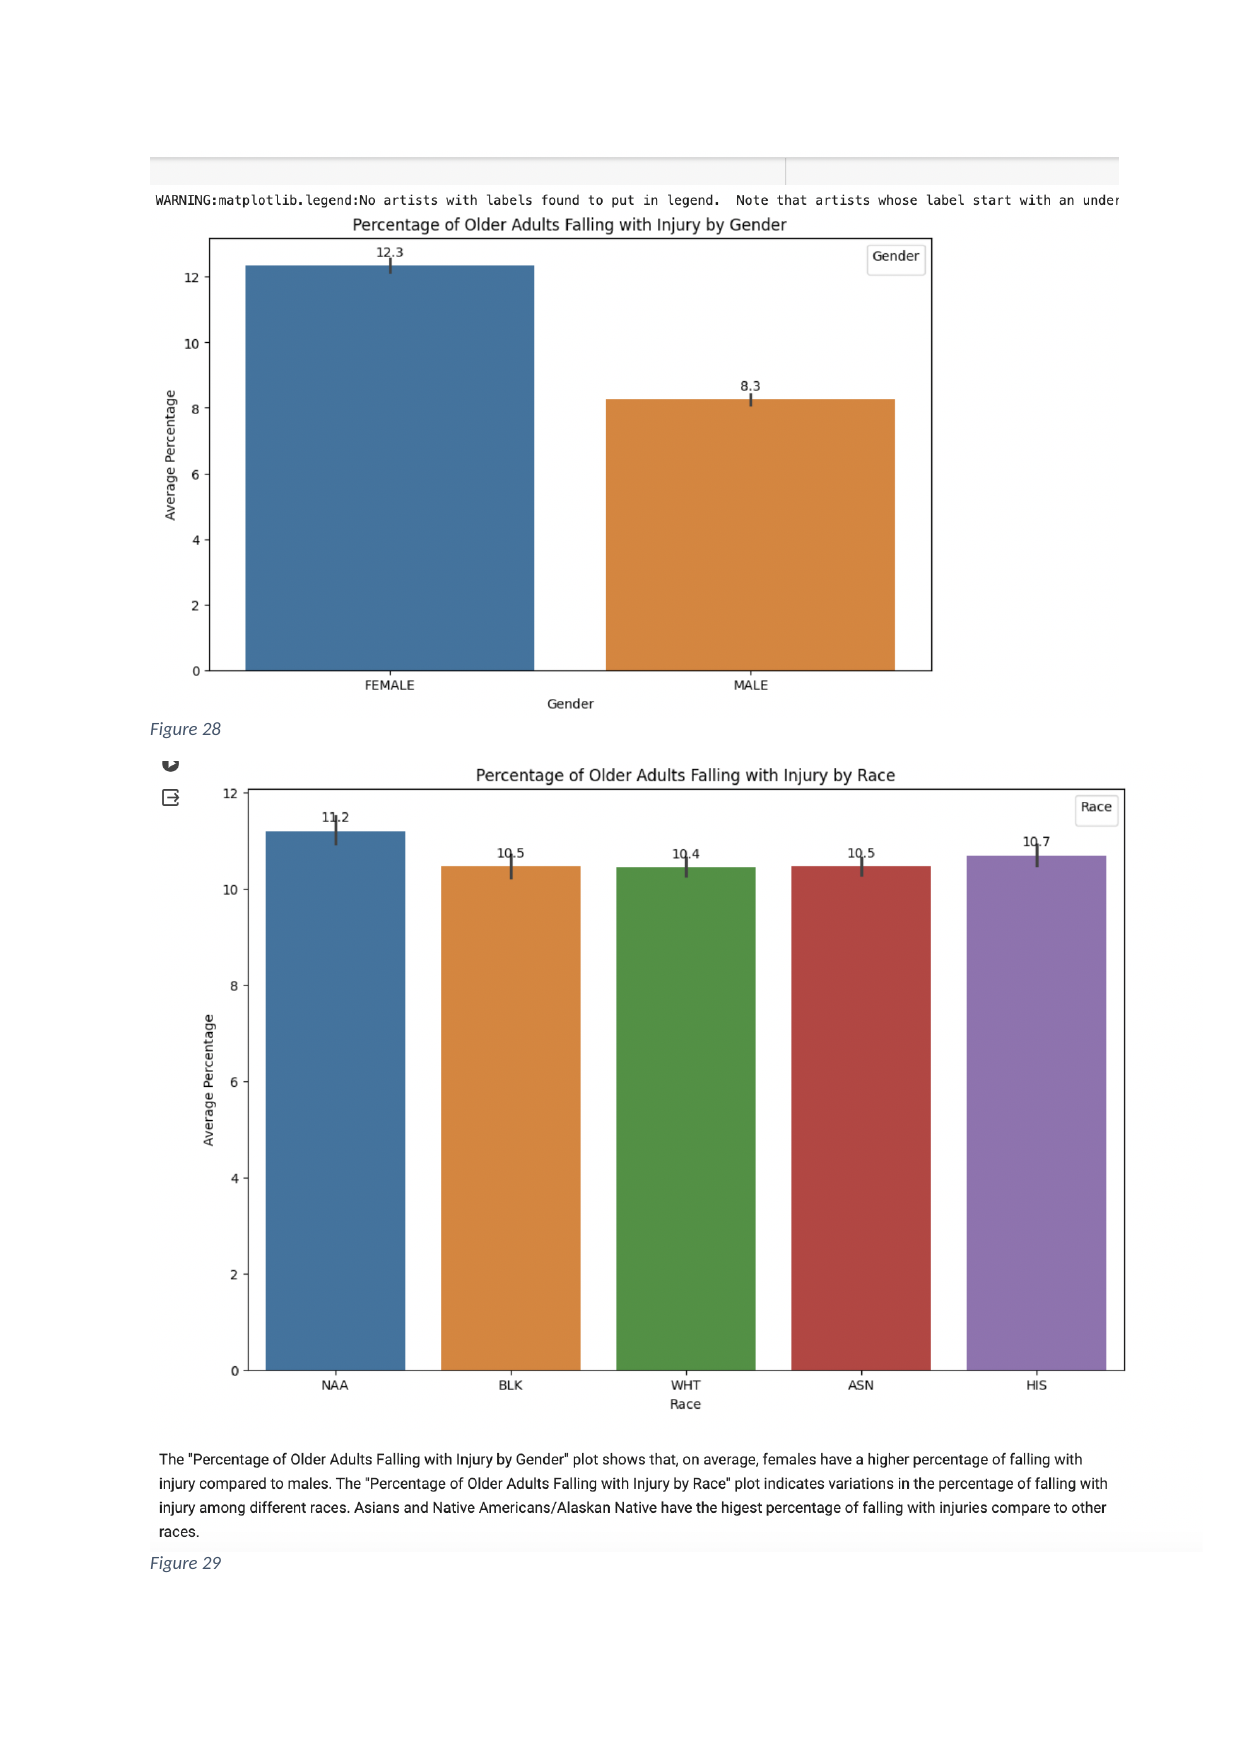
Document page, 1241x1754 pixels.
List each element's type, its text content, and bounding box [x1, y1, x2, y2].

picture [150, 761, 1203, 1552]
picture [150, 150, 1119, 718]
text Figure 29 [150, 1552, 1090, 1574]
text Figure 28 [150, 718, 1090, 741]
